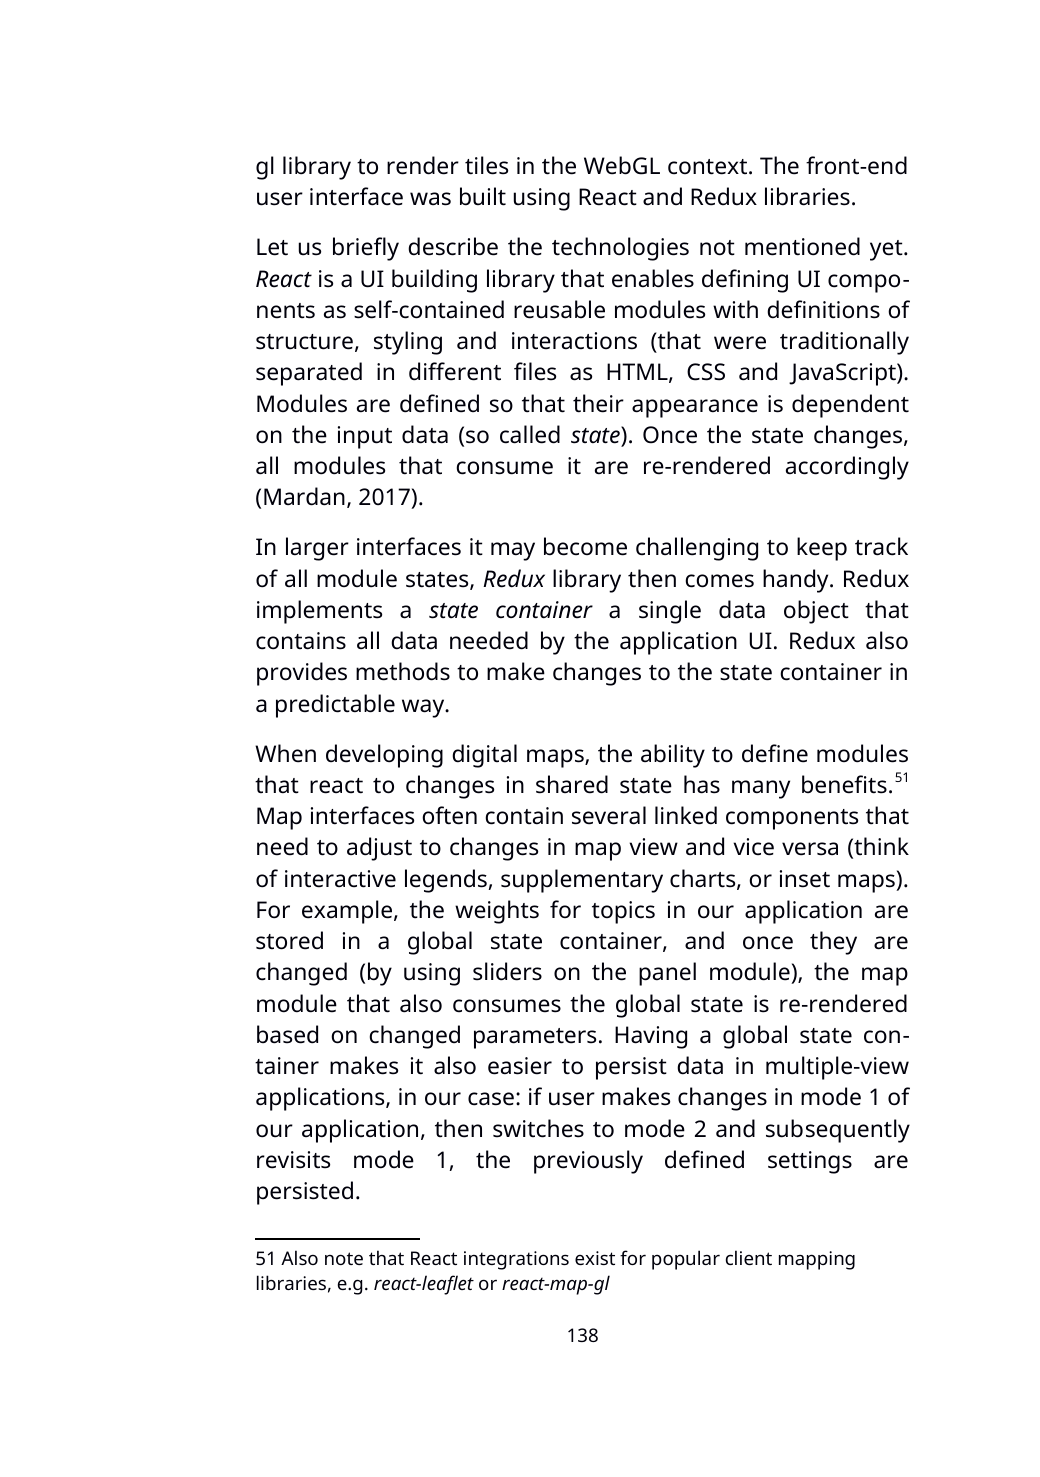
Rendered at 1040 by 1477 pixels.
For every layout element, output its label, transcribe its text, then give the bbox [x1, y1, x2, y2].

text When developing digital maps, the ability to define modules that react to changes in shared state has many benefits. Map interfaces often contain several linked components that need to adjust to changes in map view and vice versa (think of interactive legends, supplementary charts, or inset maps). For example, the weights for topics in our application are stored in a global state container, and once they are changed (by using sliders on the panel module), the map module that also consumes the global state is re-rendered based on changed parameters. Having a global state container makes it also easier to persist data in multiple-view applications, in our case: if user makes changes in mode 1 of our application, then switches to mode 2 and subsequently revisits mode 1, the previously defined settings are persisted. [255, 737, 910, 1206]
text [255, 150, 910, 212]
text Let us briefly describe the technologies not mentioned yet. React is a UI building library that enables defining UI components as self-contained reusable modules with definitions of structure, styling and interactions (that were traditionally separated in different files as HTML, CSS and JavaScript). Modules are defined so that their appearance is dependent on the input data (so called state). Once the state changes, all modules that consume it are re-rendered accordingly (Mardan, 2017). [255, 231, 910, 512]
text In larger interfaces it may become challenging to keep track of all module states, Redux library then comes handy. Redux implements a state container a single data object that contains all data needed by the application UI. Redux also provides methods to make changes to the state container in a predictable way. [255, 531, 910, 719]
